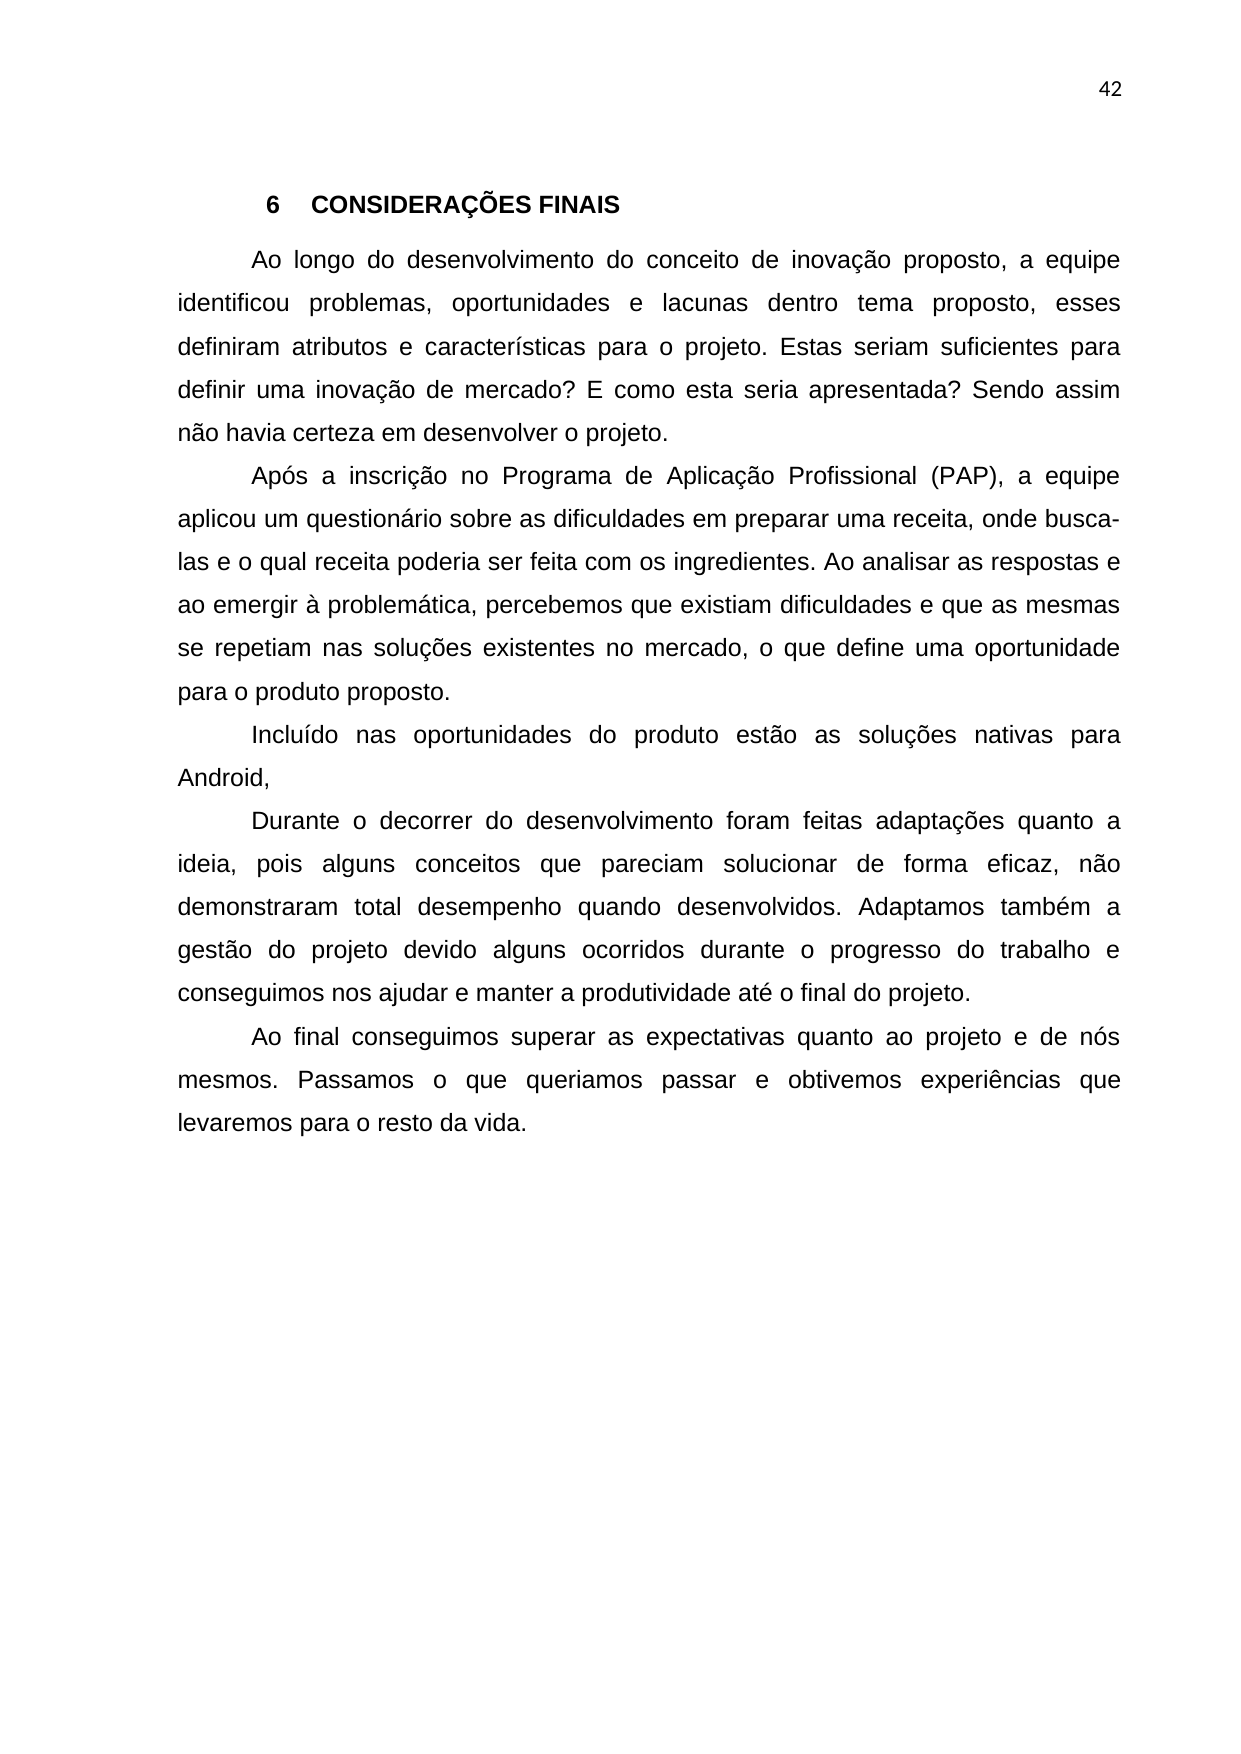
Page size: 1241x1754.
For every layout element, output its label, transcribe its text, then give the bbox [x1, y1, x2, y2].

text Após a inscrição no Programa de Aplicação Profissional (PAP), a equipe aplicou um questionário sobre as dificuldades em preparar uma receita, onde busca-las e o qual receita poderia ser feita com os ingredientes. Ao analisar as respostas e ao emergir à problemática, percebemos que existiam dificuldades e que as mesmas se repetiam nas soluções existentes no mercado, o que define uma oportunidade para o produto proposto. [177, 461, 1122, 705]
text Ao final conseguimos superar as expectativas quanto ao projeto e de nós mesmos. Passamos o que queriamos passar e obtivemos experiências que levaremos para o resto da vida. [177, 1022, 1122, 1137]
text Incluído nas oportunidades do produto estão as soluções nativas para Android, [177, 720, 1122, 792]
text Ao longo do desenvolvimento do conceito de inovação proposto, a equipe identificou problemas, oportunidades e lacunas dentro tema proposto, esses definiram atributos e características para o projeto. Estas seriam suficientes para definir uma inovação de mercado? E como esta seria apresentada? Sendo assim não havia certeza em desenvolver o projeto. [177, 245, 1122, 447]
text Durante o decorrer do desenvolvimento foram feitas adaptações quanto a ideia, pois alguns conceitos que pareciam solucionar de forma eficaz, não demonstraram total desempenho quando desenvolvidos. Adaptamos também a gestão do projeto devido alguns ocorridos durante o progresso do trabalho e conseguimos nos ajudar e manter a produtividade até o final do projeto. [177, 806, 1122, 1007]
subtitle CONSIDERAÇÕES FINAIS [266, 190, 1122, 218]
